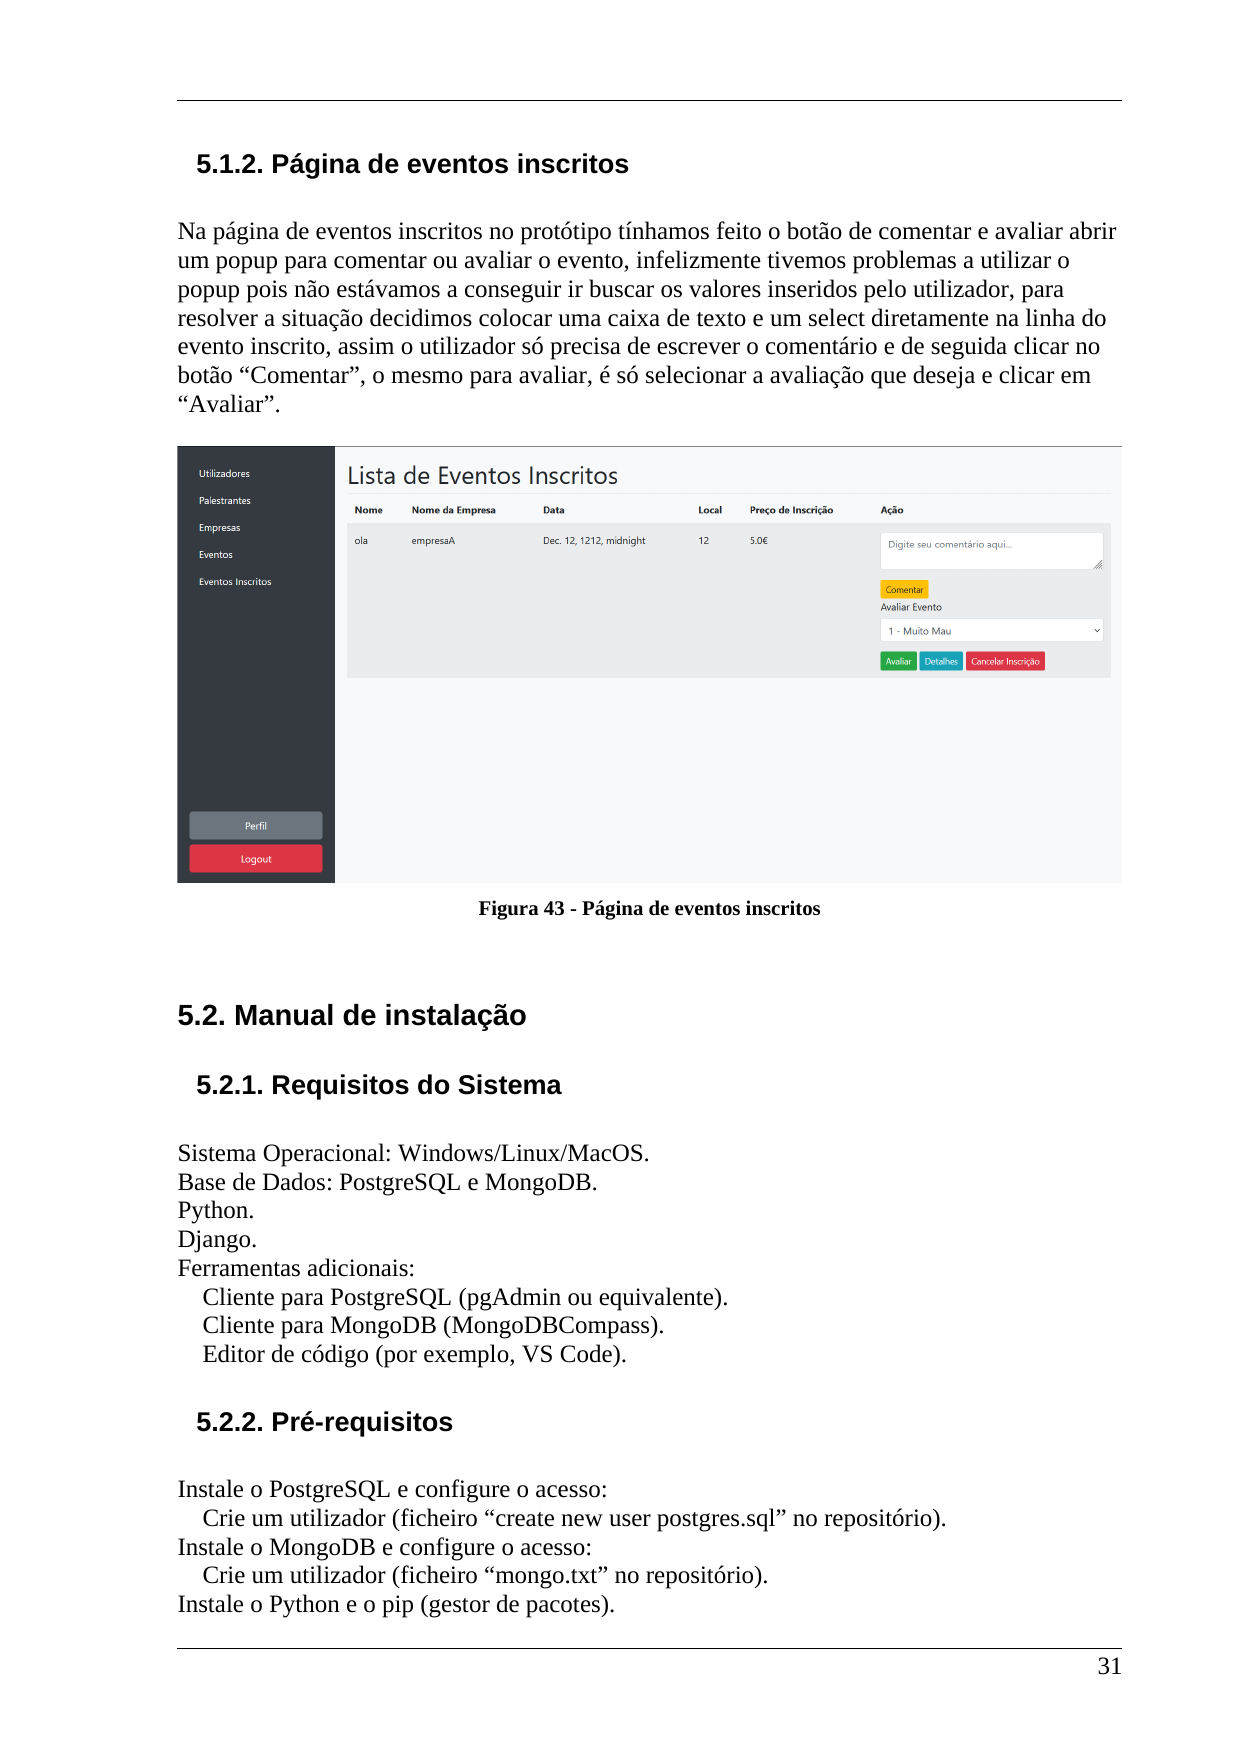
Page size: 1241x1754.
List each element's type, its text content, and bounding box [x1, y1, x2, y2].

subtitle Requisitos do Sistema [196, 1069, 1122, 1101]
text Na página de eventos inscritos no protótipo tínhamos feito o botão de comentar e avaliar abrir um popup para comentar ou avaliar o evento, infelizmente tivemos problemas a utilizar o popup pois não estávamos a conseguir ir buscar os valores inseridos pelo utilizador, para resolver a situação decidimos colocar uma caixa de texto e um select diretamente na linha do evento inscrito, assim o utilizador só precisa de escrever o comentário e de seguida clicar no botão “Comentar”, o mesmo para avaliar, é só selecionar a avaliação que deseja e clicar em “Avaliar”. [177, 216, 1122, 418]
text Cliente para MongoDB (MongoDBCompass). [177, 1311, 1122, 1339]
text Crie um utilizador (ficheiro “mongo.txt” no repositório). [177, 1561, 1122, 1589]
text Instale o Python e o pip (gestor de pacotes). [177, 1589, 1122, 1618]
subtitle Manual de instalação [177, 998, 1122, 1032]
text Editor de código (por exemplo, VS Code). [177, 1339, 1122, 1368]
text Cliente para PostgreSQL (pgAdmin ou equivalente). [177, 1282, 1122, 1311]
text Django. [177, 1224, 1122, 1253]
text Sistema Operacional: Windows/Linux/MacOS. [177, 1138, 1122, 1167]
text Crie um utilizador (ficheiro “create new user postgres.sql” no repositório). [177, 1503, 1122, 1532]
text Instale o PostgreSQL e configure o acesso: [177, 1474, 1122, 1503]
text Ferramentas adicionais: [177, 1253, 1122, 1282]
text Instale o MongoDB e configure o acesso: [177, 1532, 1122, 1561]
picture [177, 446, 1123, 883]
subtitle Página de eventos inscritos [196, 148, 1122, 179]
subtitle Pré-requisitos [196, 1406, 1122, 1437]
text Python. [177, 1196, 1122, 1224]
text Base de Dados: PostgreSQL e MongoDB. [177, 1167, 1122, 1196]
